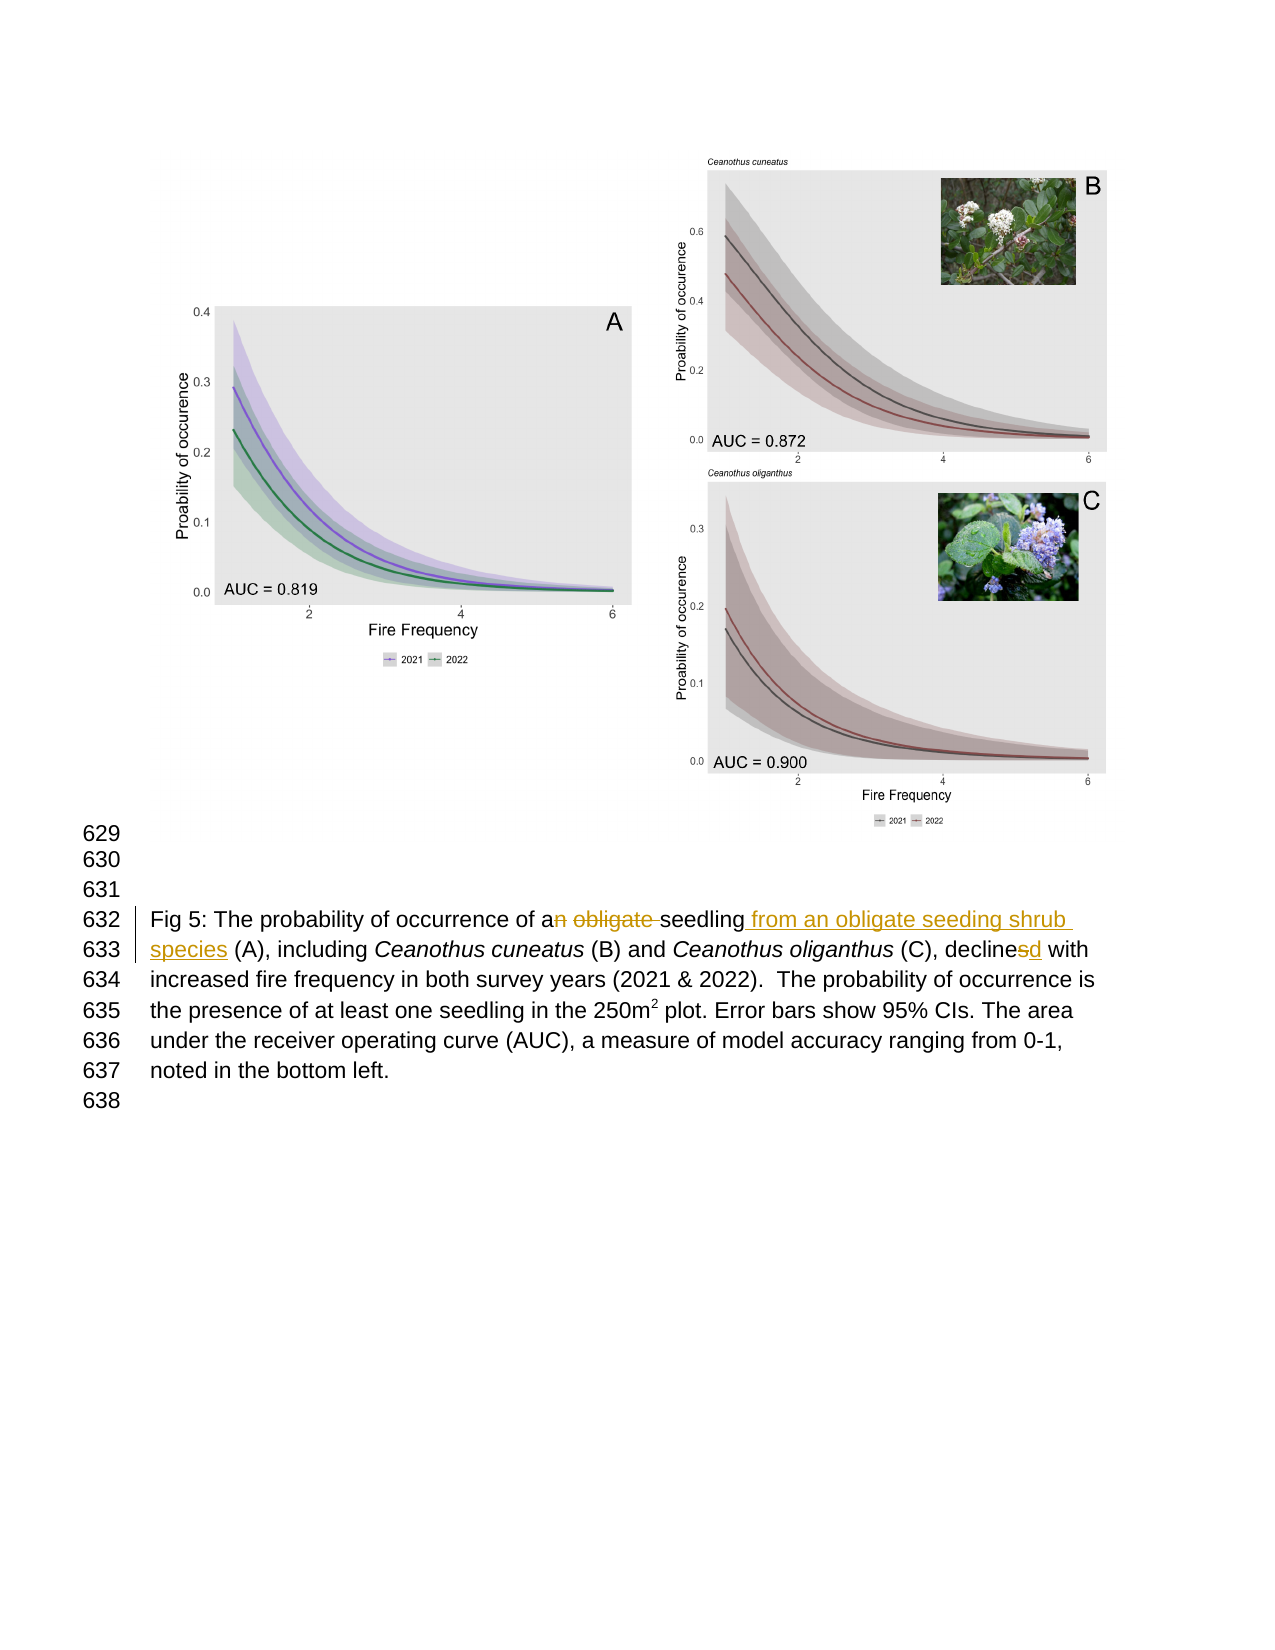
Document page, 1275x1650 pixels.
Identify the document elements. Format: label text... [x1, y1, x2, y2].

text Fig 5: The probability of occurrence of a seedling (A), including Ceanothus cuneatus (B) and Ceanothus oliganthus (C), decline with increased fire frequency in both survey years (2021 & 2022). The probability of occurrence is the presence of at least one seedling in the 250m2 plot. Error bars show 95% CIs. The area under the receiver operating curve (AUC), a measure of model accuracy ranging from 0-1, noted in the bottom left. [150, 906, 1125, 1083]
picture [150, 150, 1125, 842]
